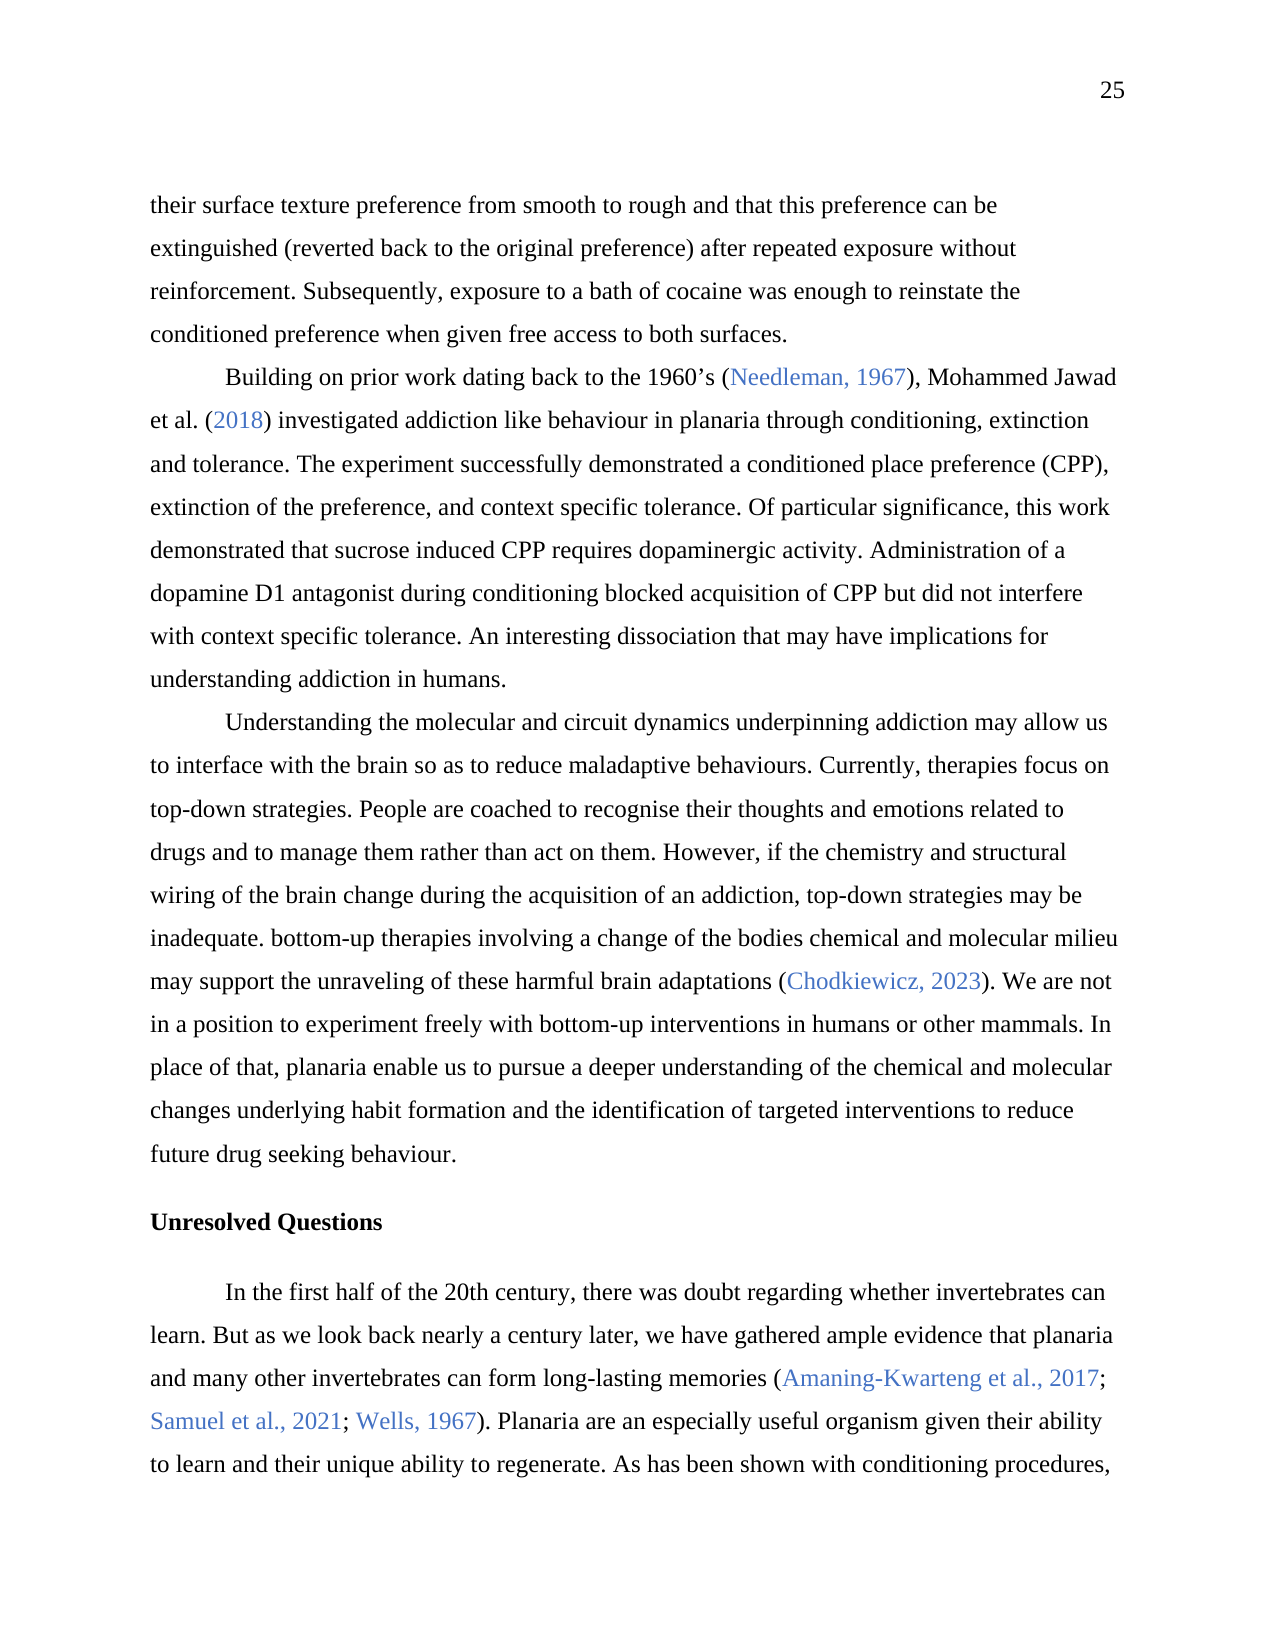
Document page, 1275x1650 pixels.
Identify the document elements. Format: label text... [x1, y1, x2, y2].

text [150, 190, 1125, 348]
text Building on prior work dating back to the 1960’s (Needleman, 1967), Mohammed Jawad et al. (2018) investigated addiction like behaviour in planaria through conditioning, extinction and tolerance. The experiment successfully demonstrated a conditioned place preference (CPP), extinction of the preference, and context specific tolerance. Of particular significance, this work demonstrated that sucrose induced CPP requires dopaminergic activity. Administration of a dopamine D1 antagonist during conditioning blocked acquisition of CPP but did not interfere with context specific tolerance. An interesting dissociation that may have implications for understanding addiction in humans. [150, 362, 1125, 693]
subtitle Unresolved Questions [150, 1207, 1125, 1236]
text Understanding the molecular and circuit dynamics underpinning addiction may allow us to interface with the brain so as to reduce maladaptive behaviours. Currently, therapies focus on top-down strategies. People are coached to recognise their thoughts and emotions related to drugs and to manage them rather than act on them. However, if the chemistry and structural wiring of the brain change during the acquisition of an addiction, top-down strategies may be inadequate. bottom-up therapies involving a change of the bodies chemical and molecular milieu may support the unraveling of these harmful brain adaptations (Chodkiewicz, 2023). We are not in a position to experiment freely with bottom-up interventions in humans or other mammals. In place of that, planaria enable us to pursue a deeper understanding of the chemical and molecular changes underlying habit formation and the identification of targeted interventions to reduce future drug seeking behaviour. [150, 707, 1125, 1167]
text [150, 1277, 1125, 1478]
